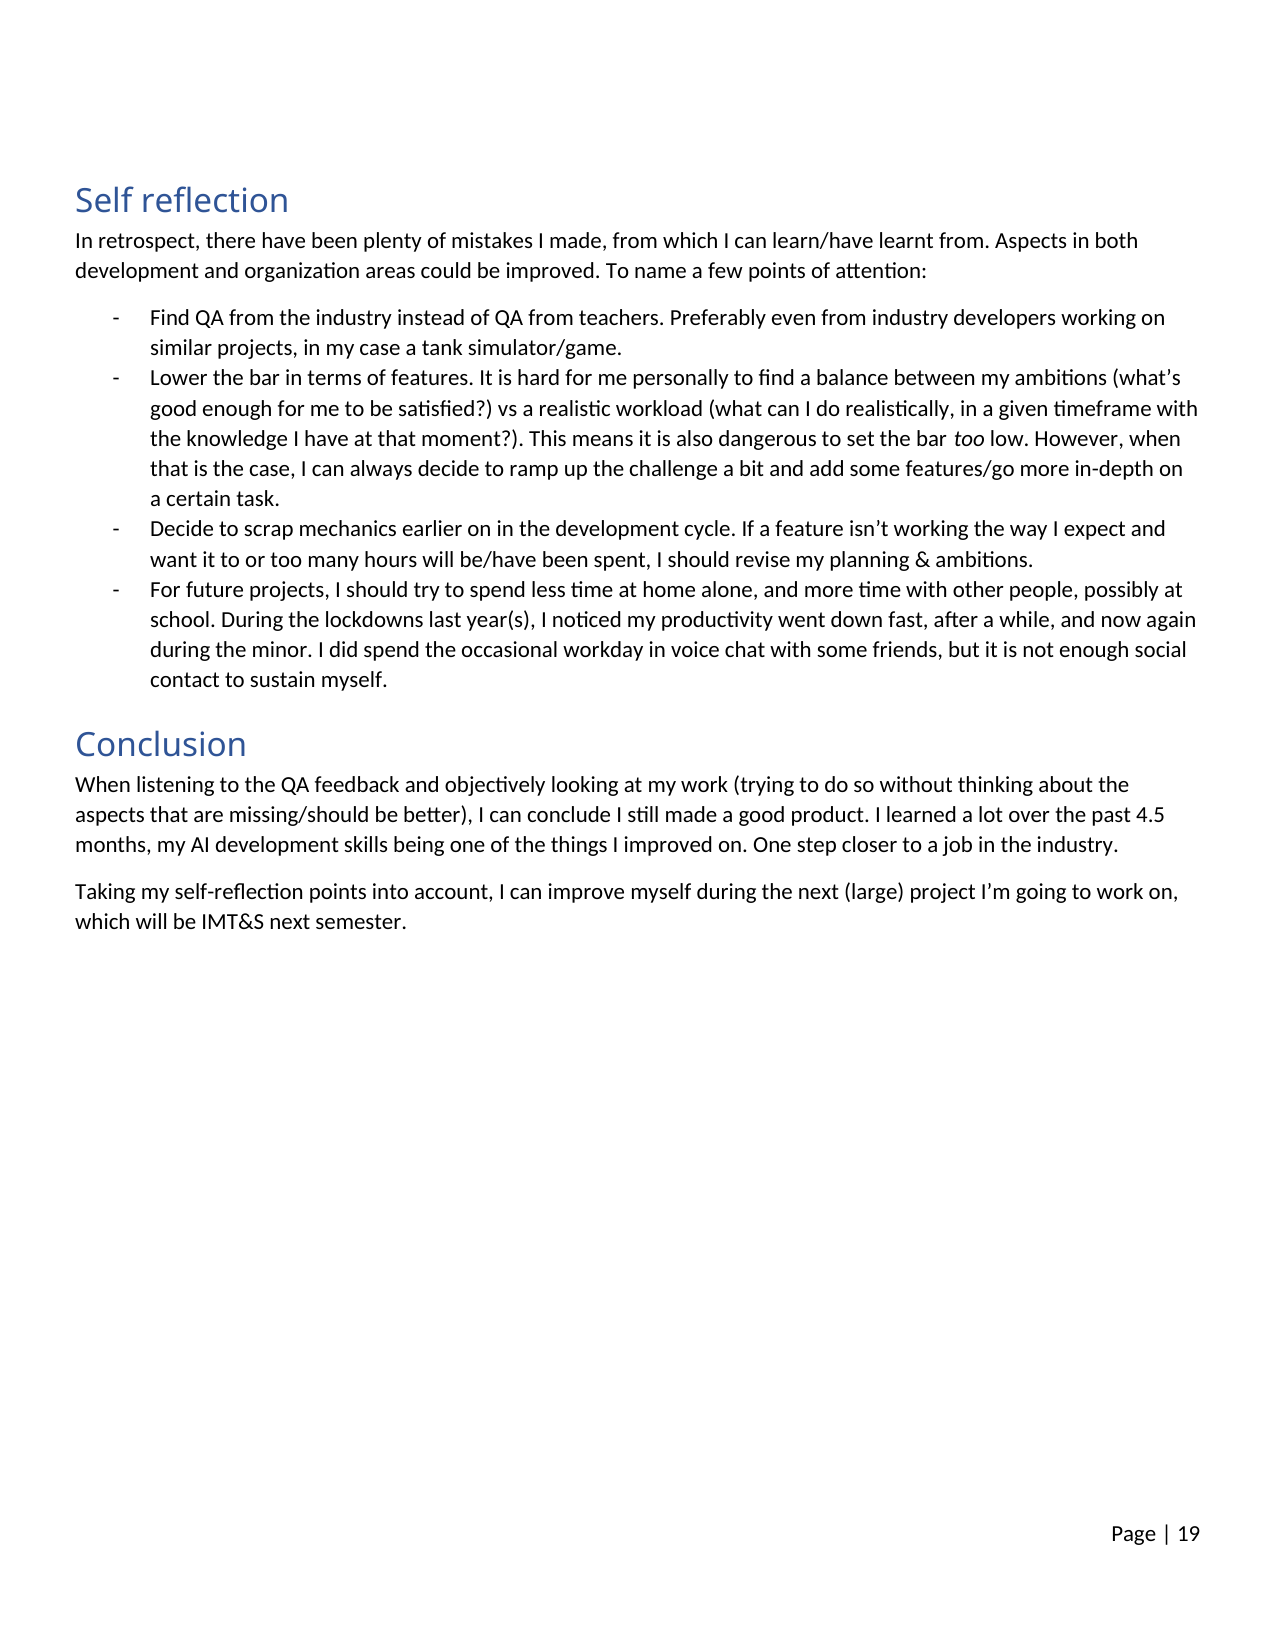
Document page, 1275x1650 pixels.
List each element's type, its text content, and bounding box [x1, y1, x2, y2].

list Find QA from the industry instead of QA from teachers. Preferably even from industry developers working on similar projects, in my case a tank simulator/game. [112, 303, 1200, 361]
list Lower the bar in terms of features. It is hard for me personally to find a balance between my ambitions (what’s good enough for me to be satisfied?) vs a realistic workload (what can I do realistically, in a given timeframe with the knowledge I have at that moment?). This means it is also dangerous to set the bar too low. However, when that is the case, I can always decide to ramp up the challenge a bit and add some features/go more in-depth on a certain task. [112, 363, 1200, 512]
list Decide to scrap mechanics earlier on in the development cycle. If a feature isn’t working the way I expect and want it to or too many hours will be/have been spent, I should revise my planning & ambitions. [112, 514, 1200, 573]
text In retrospect, there have been plenty of mistakes I made, from which I can learn/have learnt from. Aspects in both development and organization areas could be improved. To name a few points of attention: [75, 226, 1200, 284]
list For future projects, I should try to spend less time at home alone, and more time with other people, possibly at school. During the lockdowns last year(s), I noticed my productivity went down fast, after a while, and now again during the minor. I did spend the occasional workday in voice chat with some friends, but it is not enough social contact to sustain myself. [112, 575, 1200, 694]
subtitle Conclusion [75, 721, 1200, 766]
text When listening to the QA feedback and objectively looking at my work (trying to do so without thinking about the aspects that are missing/should be better), I can conclude I still made a good product. I learned a lot over the past 4.5 months, my AI development skills being one of the things I improved on. One step closer to a job in the industry. [75, 770, 1200, 858]
subtitle Self reflection [75, 177, 1200, 222]
text Taking my self-reflection points into account, I can improve myself during the next (large) project I’m going to work on, which will be IMT&S next semester. [75, 877, 1200, 935]
